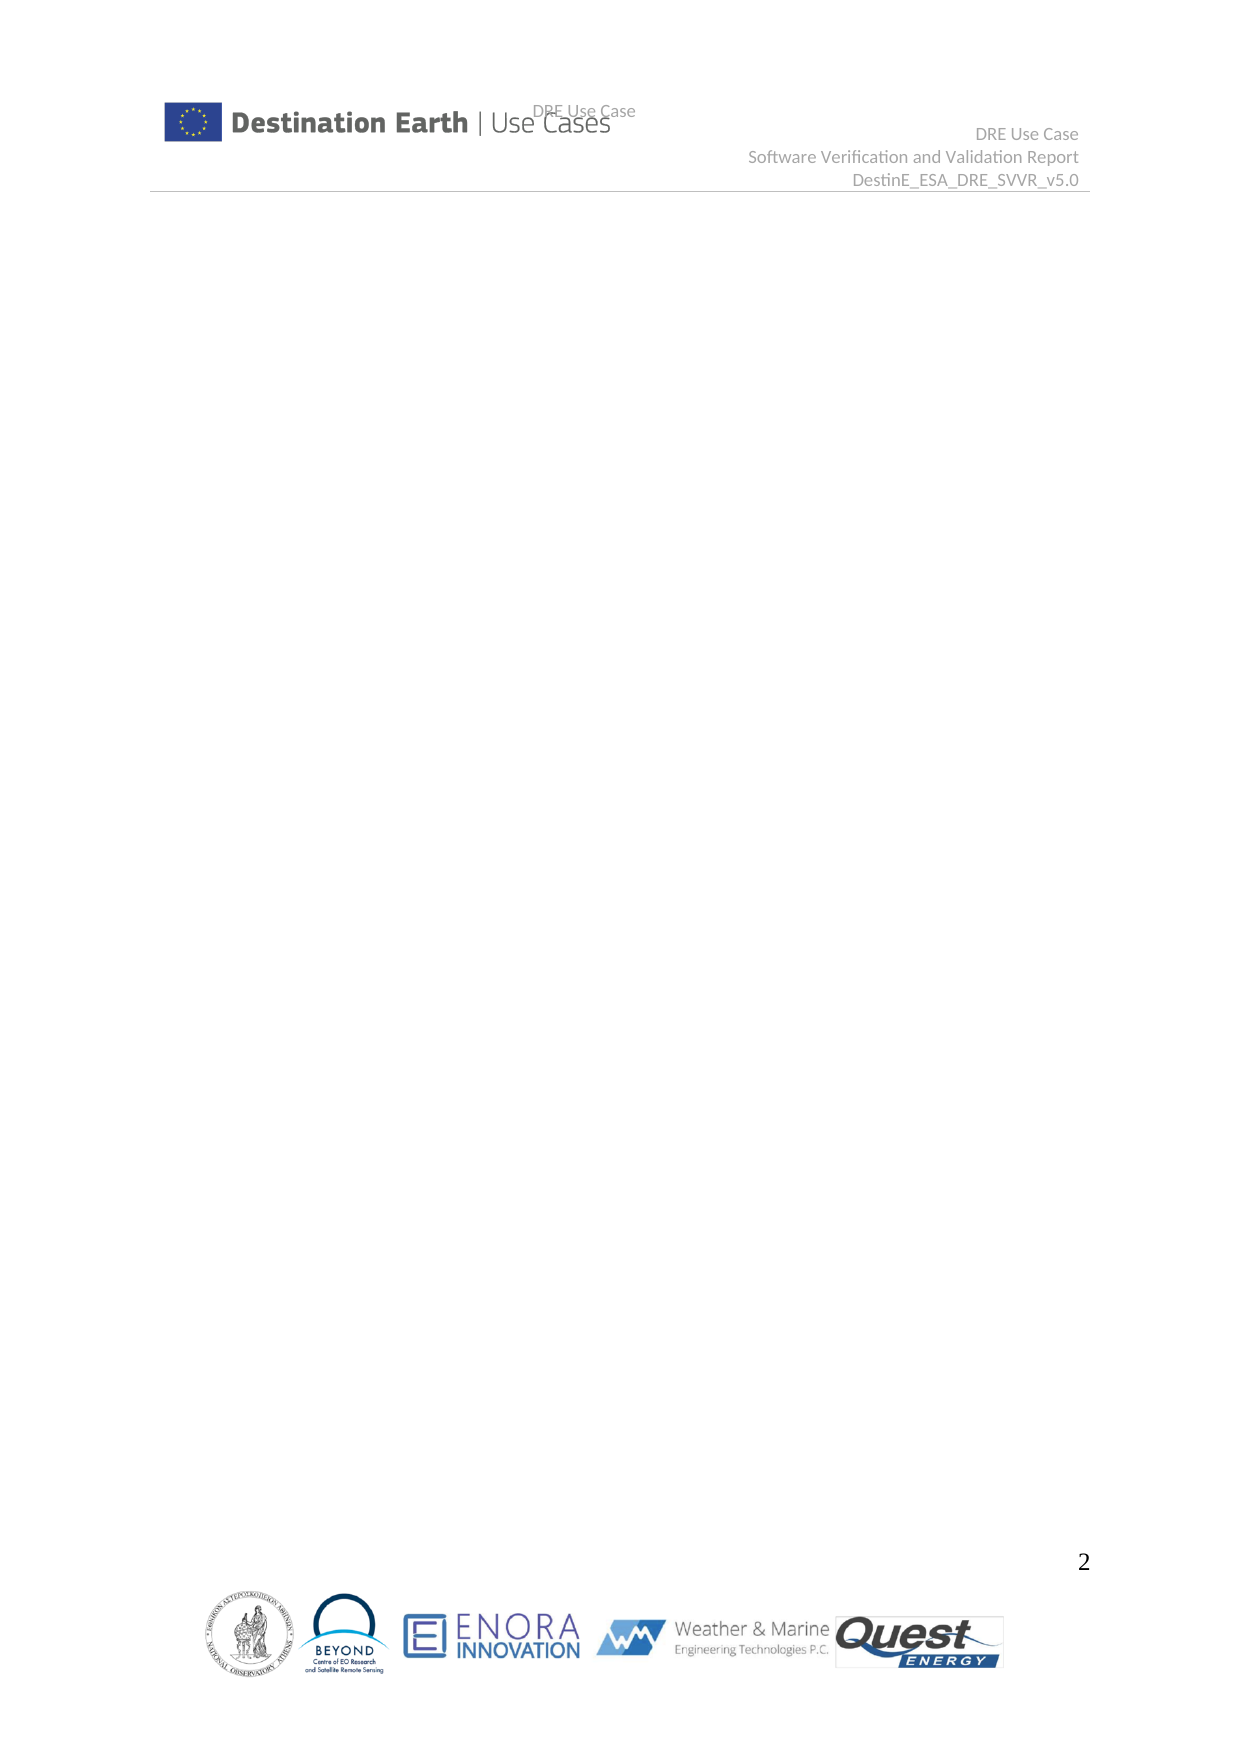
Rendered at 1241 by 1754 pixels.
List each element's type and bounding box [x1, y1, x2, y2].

picture [189, 1576, 1014, 1687]
picture [161, 99, 617, 146]
